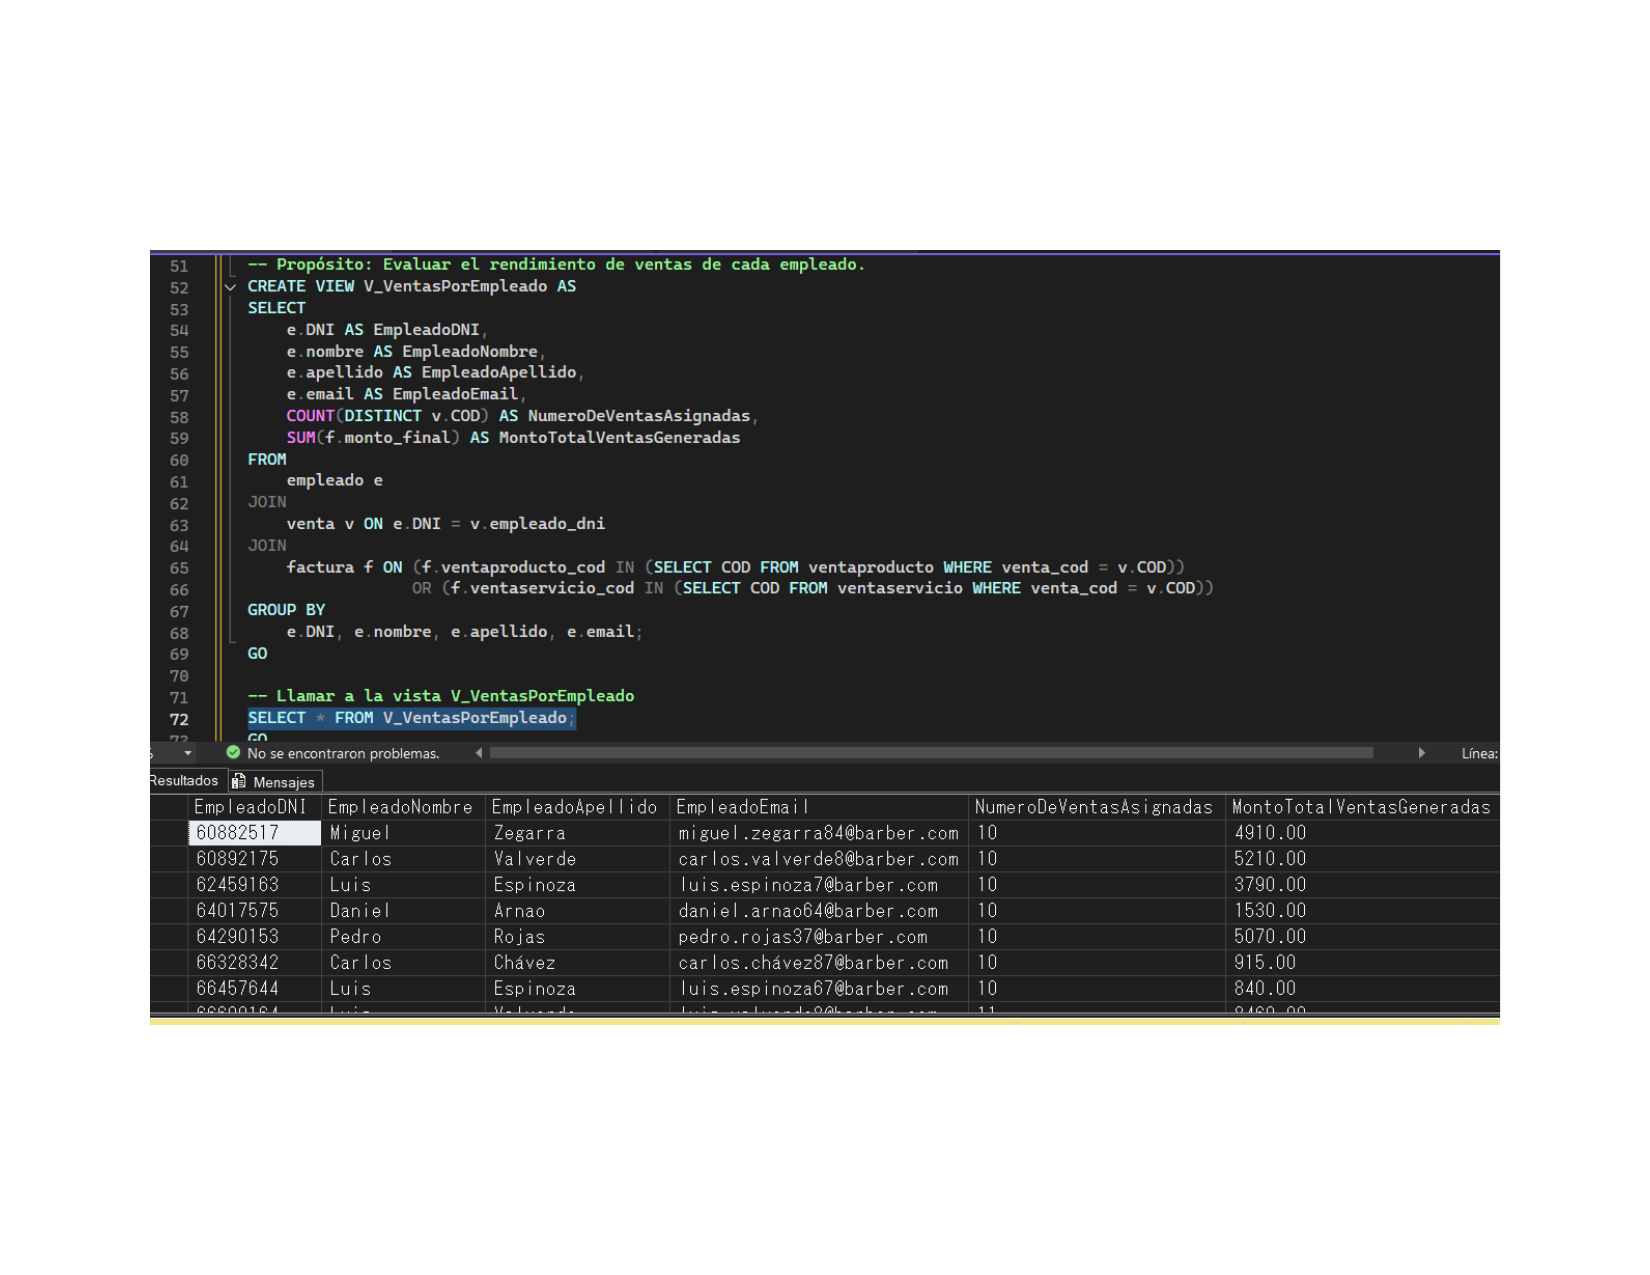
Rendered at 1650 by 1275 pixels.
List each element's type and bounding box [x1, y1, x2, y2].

picture [150, 250, 1500, 1025]
